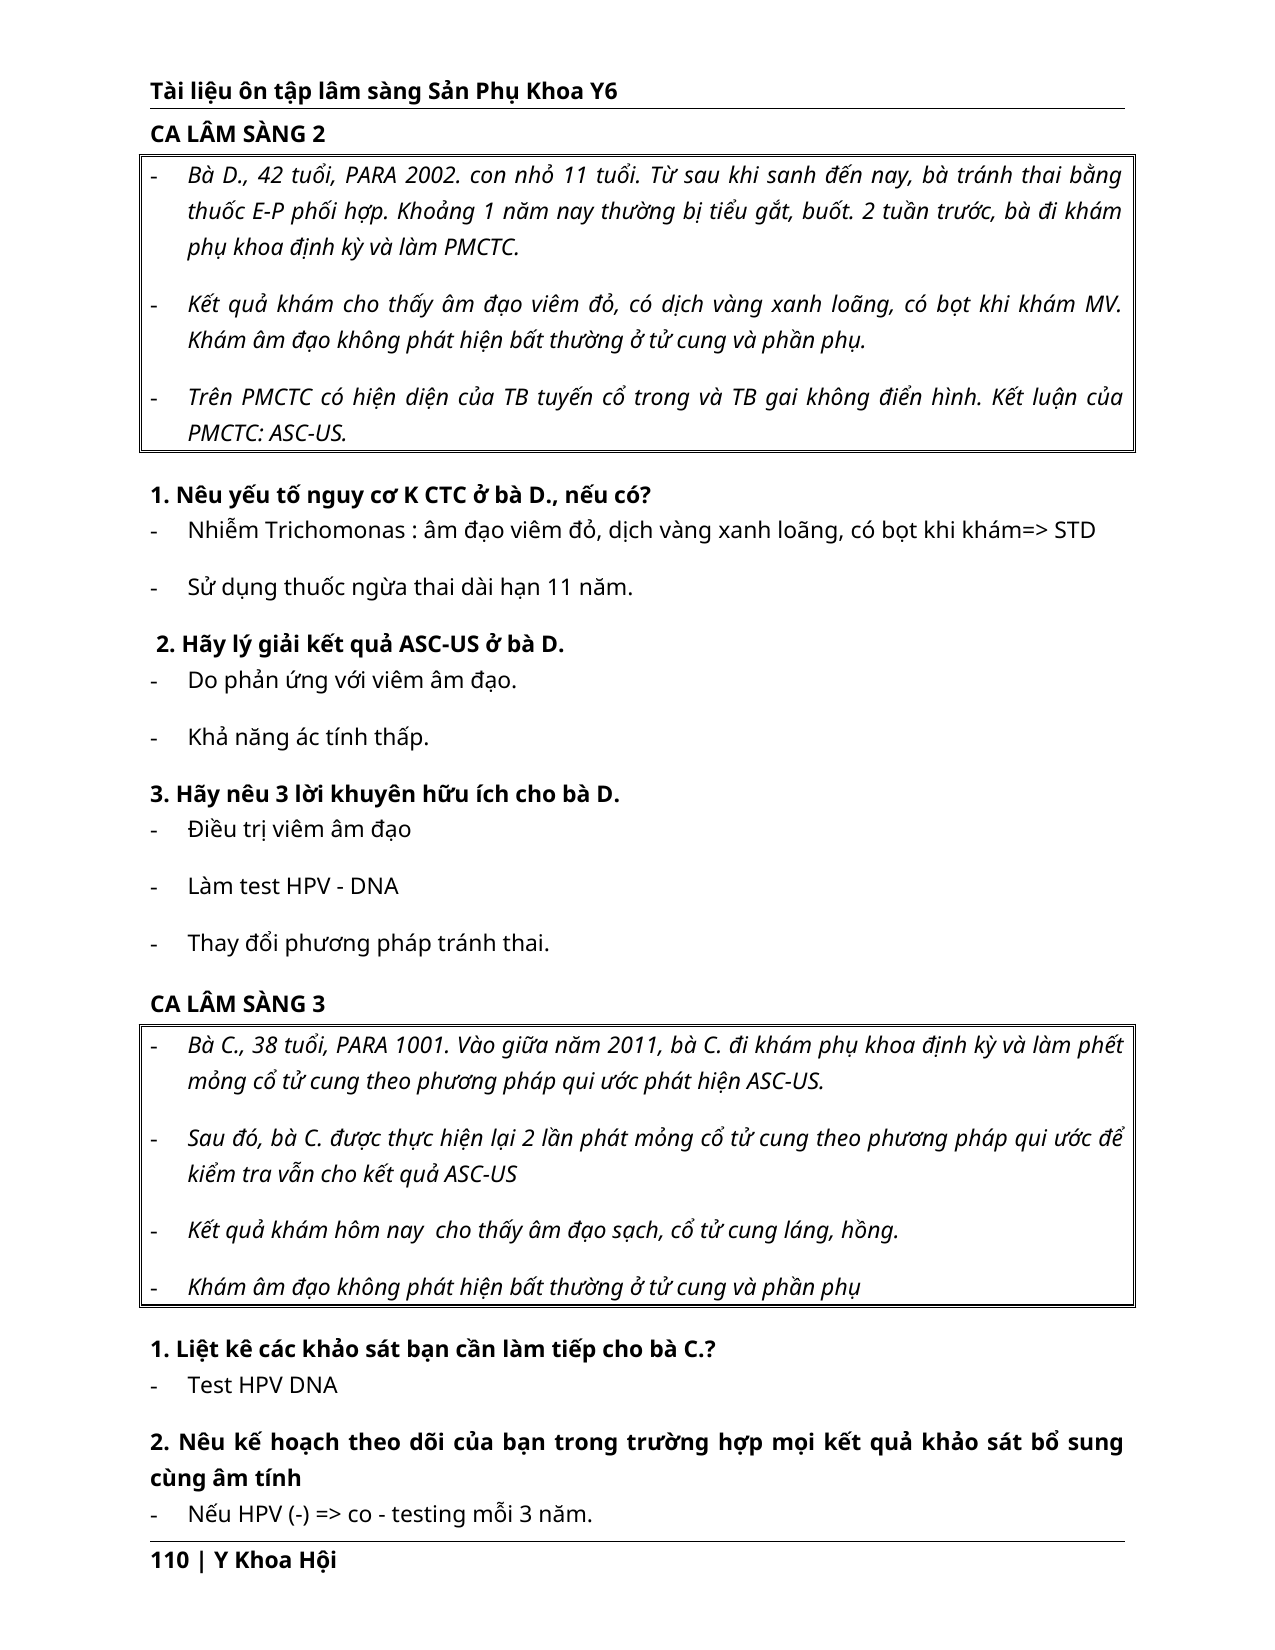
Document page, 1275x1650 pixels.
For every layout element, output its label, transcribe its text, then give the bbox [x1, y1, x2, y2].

text Nhiễm Trichomonas : âm đạo viêm đỏ, dịch vàng xanh loãng, có bọt khi khám=> STD [150, 514, 1125, 546]
text Làm test HPV - DNA [150, 870, 1125, 901]
text Sau đó, bà C. được thực hiện lại 2 lần phát mỏng cổ tử cung theo phương pháp qui ước để kiểm tra vẫn cho kết quả ASC-US [142, 1117, 1133, 1189]
text Bà D., 42 tuổi, PARA 2002. con nhỏ 11 tuổi. Từ sau khi sanh đến nay, bà tránh thai bằng thuốc E-P phối hợp. Khoảng 1 năm nay thường bị tiểu gắt, buốt. 2 tuần trước, bà đi khám phụ khoa định kỳ và làm PMCTC. [142, 157, 1133, 262]
subtitle ca lâm sàng 3 [150, 988, 1125, 1019]
text Thay đổi phương pháp tránh thai. [150, 927, 1125, 958]
text Sử dụng thuốc ngừa thai dài hạn 11 năm. [150, 571, 1125, 602]
text Điều trị viêm âm đạo [150, 813, 1125, 845]
text Bà C., 38 tuổi, PARA 1001. Vào giữa năm 2011, bà C. đi khám phụ khoa định kỳ và làm phết mỏng cổ tử cung theo phương pháp qui ước phát hiện ASC-US. [142, 1027, 1133, 1096]
text Kết quả khám hôm nay cho thấy âm đạo sạch, cổ tử cung láng, hồng. [142, 1209, 1133, 1246]
subtitle 1. Liệt kê các khảo sát bạn cần làm tiếp cho bà C.? [150, 1333, 1125, 1364]
text Test HPV DNA [150, 1369, 1125, 1400]
text Trên PMCTC có hiện diện của TB tuyến cổ trong và TB gai không điển hình. Kết luận của PMCTC: ASC-US. [142, 375, 1133, 450]
text Nếu HPV (-) => co - testing mỗi 3 năm. [150, 1498, 1125, 1529]
subtitle ca lâm sàng 2 [150, 118, 1125, 149]
text Kết quả khám cho thấy âm đạo viêm đỏ, có dịch vàng xanh loãng, có bọt khi khám MV. Khám âm đạo không phát hiện bất thường ở tử cung và phần phụ. [142, 283, 1133, 355]
subtitle 1. Nêu yếu tố nguy cơ K CTC ở bà D., nếu có? [150, 478, 1125, 510]
text Do phản ứng với viêm âm đạo. [150, 664, 1125, 695]
subtitle 2. Nêu kế hoạch theo dõi của bạn trong trường hợp mọi kết quả khảo sát bổ sung cùng âm tính [150, 1426, 1125, 1493]
text Khả năng ác tính thấp. [150, 721, 1125, 752]
text Khám âm đạo không phát hiện bất thường ở tử cung và phần phụ [142, 1266, 1133, 1304]
subtitle 3. Hãy nêu 3 lời khuyên hữu ích cho bà D. [150, 777, 1125, 809]
subtitle 2. Hãy lý giải kết quả ASC-US ở bà D. [150, 628, 1125, 659]
